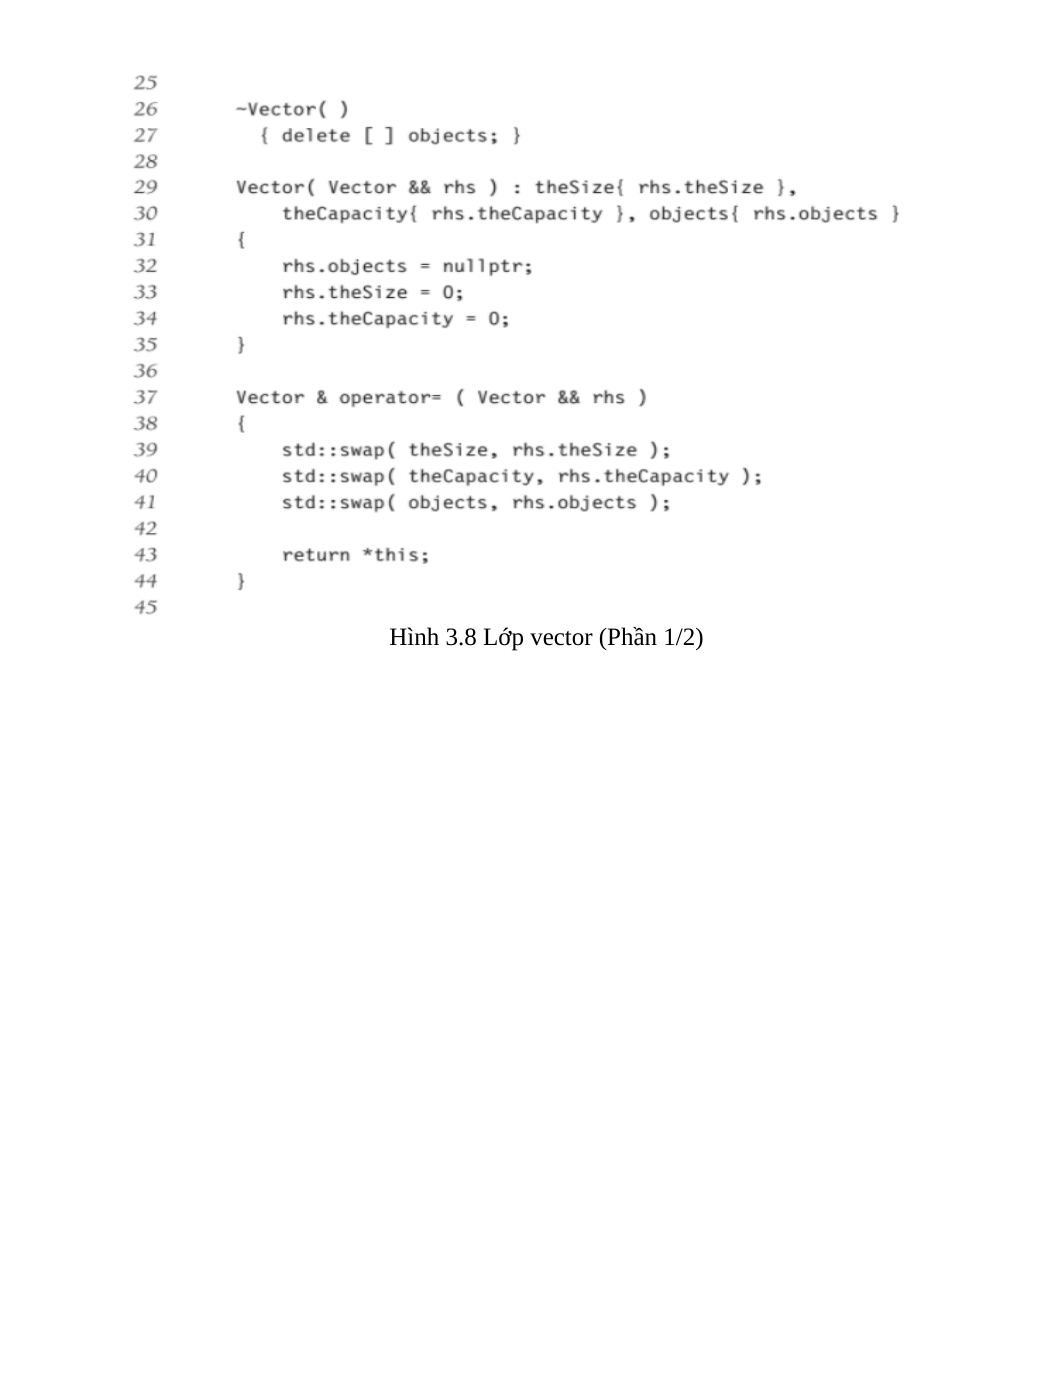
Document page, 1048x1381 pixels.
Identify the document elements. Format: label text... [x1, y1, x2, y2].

list Hình 3.8 Lớp vector (Phần 1/2) [121, 622, 972, 651]
picture [120, 70, 934, 621]
